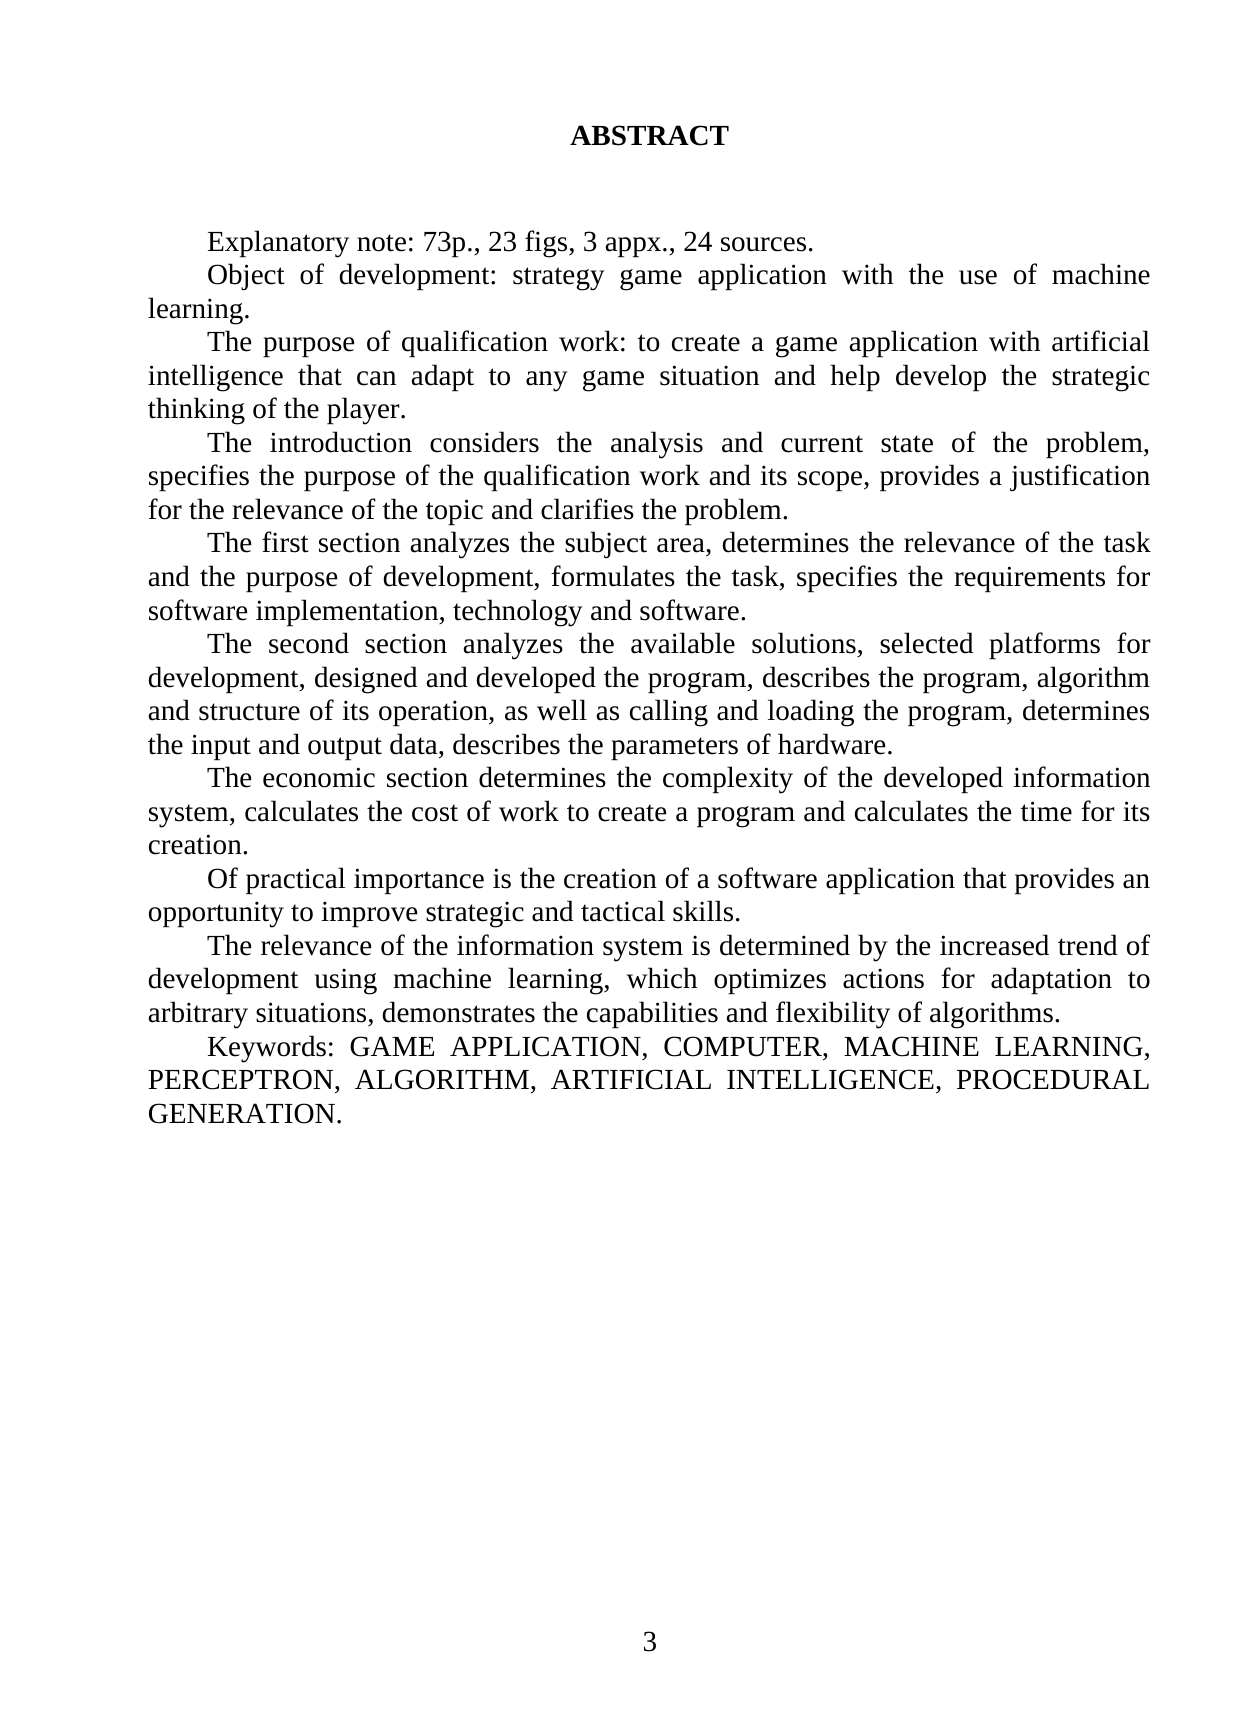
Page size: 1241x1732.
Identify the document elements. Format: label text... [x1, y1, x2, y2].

text The introduction considers the analysis and current state of the problem, specifies the purpose of the qualification work and its scope, provides a justification for the relevance of the topic and clarifies the problem. [148, 425, 1152, 526]
text The economic section determines the complexity of the developed information system, calculates the cost of work to create a program and calculates the time for its creation. [148, 760, 1152, 861]
text The second section analyzes the available solutions, selected platforms for development, designed and developed the program, describes the program, algorithm and structure of its operation, as well as calling and loading the program, determines the input and output data, describes the parameters of hardware. [148, 626, 1152, 760]
text Keywords: GAME APPLICATION, COMPUTER, MACHINE LEARNING, PERCEPTRON, ALGORITHM, ARTIFICIAL INTELLIGENCE, PROCEDURAL GENERATION. [148, 1029, 1152, 1129]
text Of practical importance is the creation of a software application that provides an opportunity to improve strategic and tactical skills. [148, 861, 1152, 928]
text Object of development: strategy game application with the use of machine learning. [148, 257, 1152, 324]
text The first section analyzes the subject area, determines the relevance of the task and the purpose of development, formulates the task, specifies the requirements for software implementation, technology and software. [148, 526, 1152, 626]
text ABSTRACT [148, 118, 1152, 152]
text The purpose of qualification work: to create a game application with artificial intelligence that can adapt to any game situation and help develop the strategic thinking of the player. [148, 324, 1152, 425]
text The relevance of the information system is determined by the increased trend of development using machine learning, which optimizes actions for adaptation to arbitrary situations, demonstrates the capabilities and flexibility of algorithms. [148, 928, 1152, 1029]
text Explanatory note: 73p., 23 figs, 3 appx., 24 sources. [148, 224, 1152, 257]
